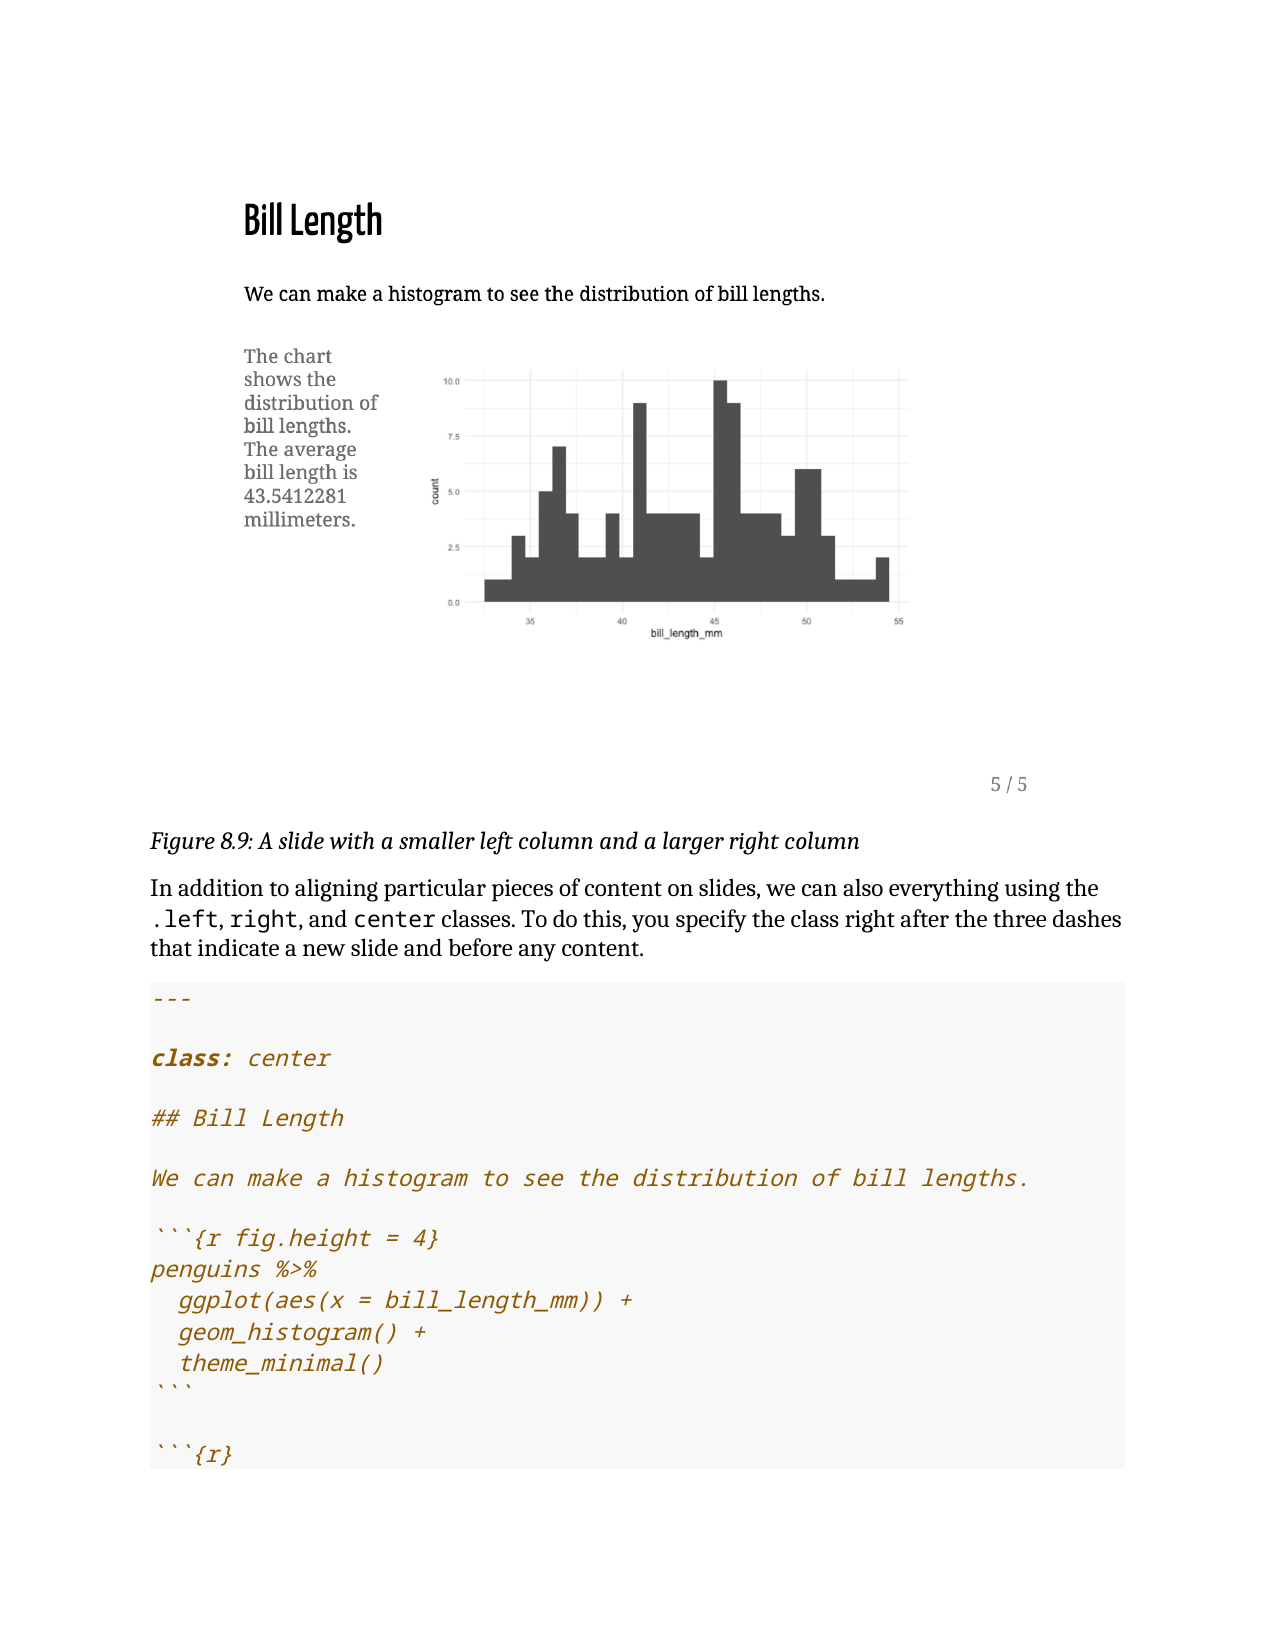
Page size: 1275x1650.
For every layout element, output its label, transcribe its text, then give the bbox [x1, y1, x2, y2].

text In addition to aligning particular pieces of content on slides, we can also everything using the .left, right, and center classes. To do this, you specify the class right after the three dashes that indicate a new slide and before any content. [150, 874, 1125, 963]
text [150, 982, 1125, 1469]
text Figure 8.9: A slide with a smaller left column and a larger right column [150, 827, 1125, 856]
picture [168, 150, 1044, 806]
